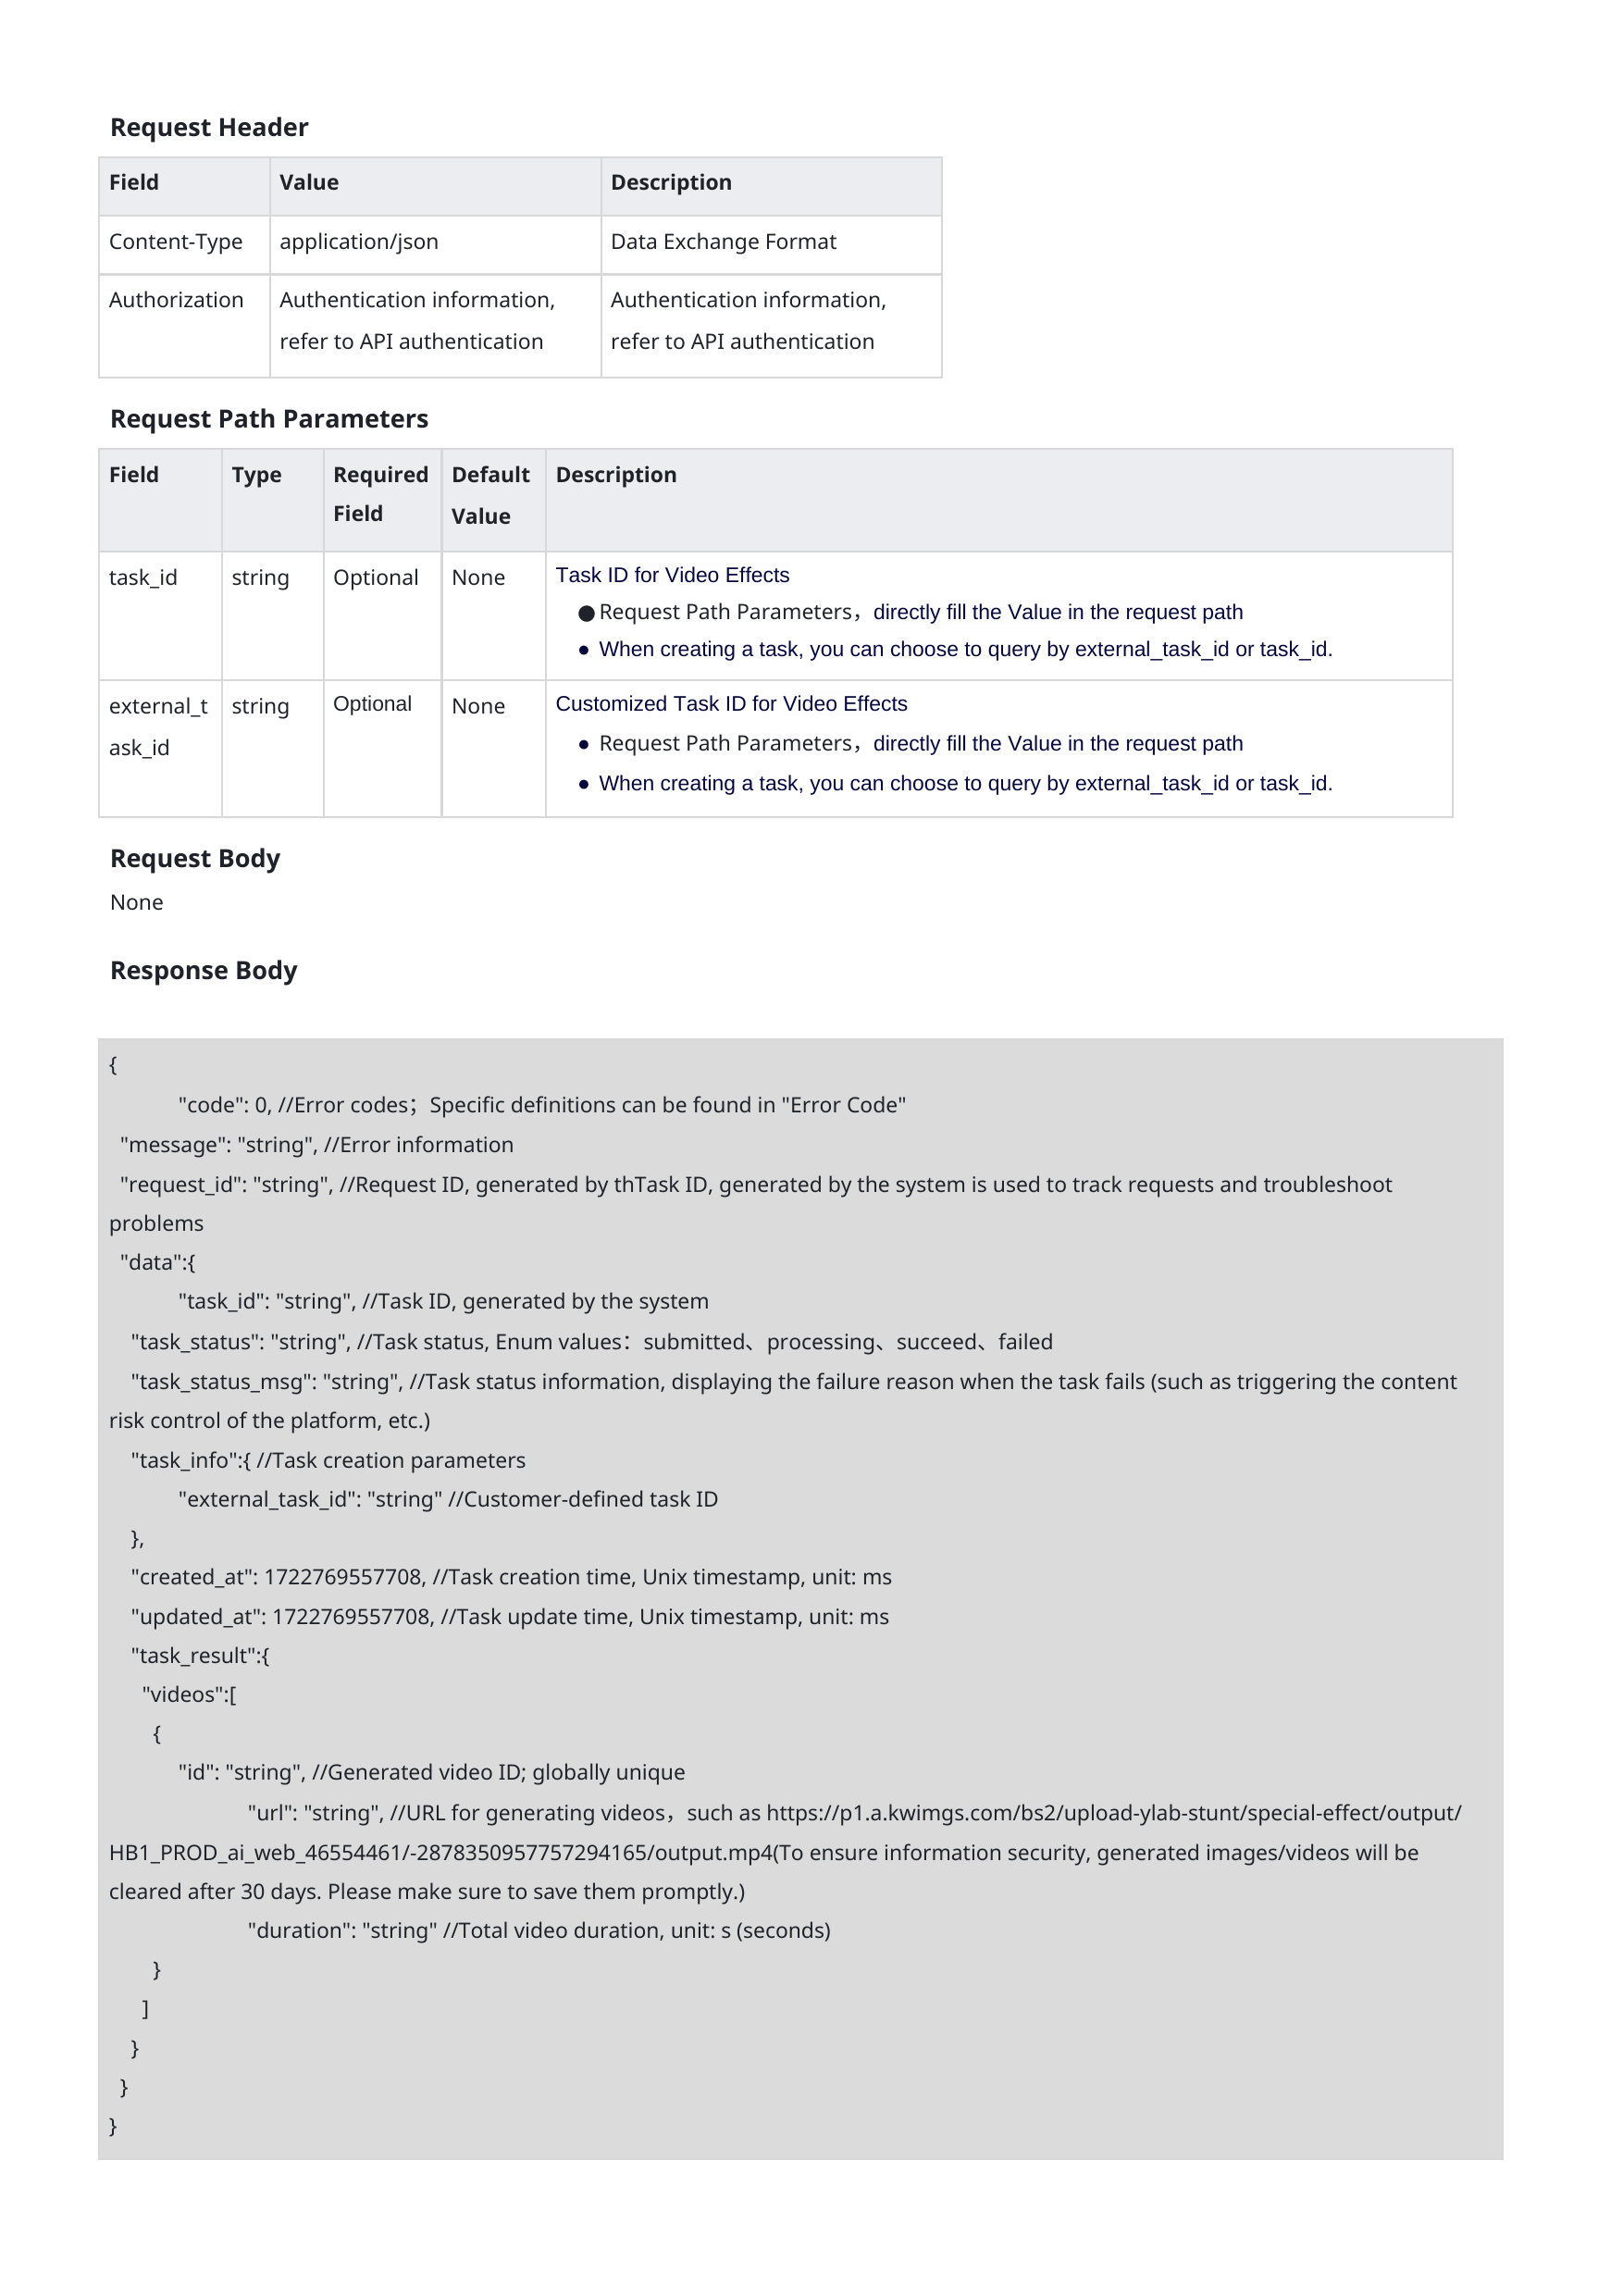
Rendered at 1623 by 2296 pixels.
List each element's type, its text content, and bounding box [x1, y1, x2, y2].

table_header Type [223, 450, 323, 551]
table_cell string [223, 552, 323, 679]
table_header Value [271, 158, 601, 215]
table_header Field [100, 158, 269, 215]
subtitle Request Path Parameters [109, 402, 1513, 436]
table_cell Optional [325, 681, 440, 816]
table_cell task_id [100, 552, 221, 679]
table_header { "code": 0, //Error codes；Specific definitions can be found in "Error Code" "message": "string", //Error information "request_id": "string", //Request ID, generated by thTask ID, generated by the system is used to track requests and troubleshoot problems "data":{ "task_id": "string", //Task ID, generated by the system "task_status": "string", //Task status, Enum values：submitted、processing、succeed、failed "task_status_msg": "string", //Task status information, displaying the failure reason when the task fails (such as triggering the content risk control of the platform, etc.) "task_info":{ //Task creation parameters "external_task_id": "string" //Customer-defined task ID }, "created_at": 1722769557708, //Task creation time, Unix timestamp, unit: ms "updated_at": 1722769557708, //Task update time, Unix timestamp, unit: ms "task_result":{ "videos":[ { "id": "string", //Generated video ID; globally unique "url": "string", //URL for generating videos，such as https://p1.a.kwimgs.com/bs2/upload-ylab-stunt/special-effect/output/HB1_PROD_ai_web_46554461/-2878350957757294165/output.mp4(To ensure information security, generated images/videos will be cleared after 30 days. Please make sure to save them promptly.) "duration": "string" //Total video duration, unit: s (seconds) } ] } } } [100, 1040, 1502, 2158]
table_cell Optional [325, 552, 440, 679]
table_header Description [547, 450, 1452, 551]
table_cell Authentication information, refer to API authentication [602, 276, 941, 377]
table_header Field [100, 450, 221, 551]
subtitle Request Header [109, 109, 1513, 143]
table_cell Customized Task ID for Video Effects Request Path Parameters，directly fill the Value in the request path When creating a task, you can choose to query by external_task_id or task_id. [547, 681, 1452, 816]
table_cell Data Exchange Format [602, 217, 941, 273]
table_header Required Field [325, 450, 440, 551]
table_header DefaultValue [443, 450, 545, 551]
subtitle Response Body [109, 952, 1513, 987]
table_cell application/json [271, 217, 601, 273]
table_cell Authentication information, refer to API authentication [271, 276, 601, 377]
table_cell Content-Type [100, 217, 269, 273]
table_cell Authorization [100, 276, 269, 377]
text None [109, 887, 1513, 916]
subtitle Request Body [109, 841, 1513, 875]
table_cell external_task_id [100, 681, 221, 816]
table_cell None [443, 552, 545, 679]
table_cell Task ID for Video Effects Request Path Parameters，directly fill the Value in the request path When creating a task, you can choose to query by external_task_id or task_id. [547, 552, 1452, 679]
table_header Description [602, 158, 941, 215]
table_cell None [443, 681, 545, 816]
table_cell string [223, 681, 323, 816]
